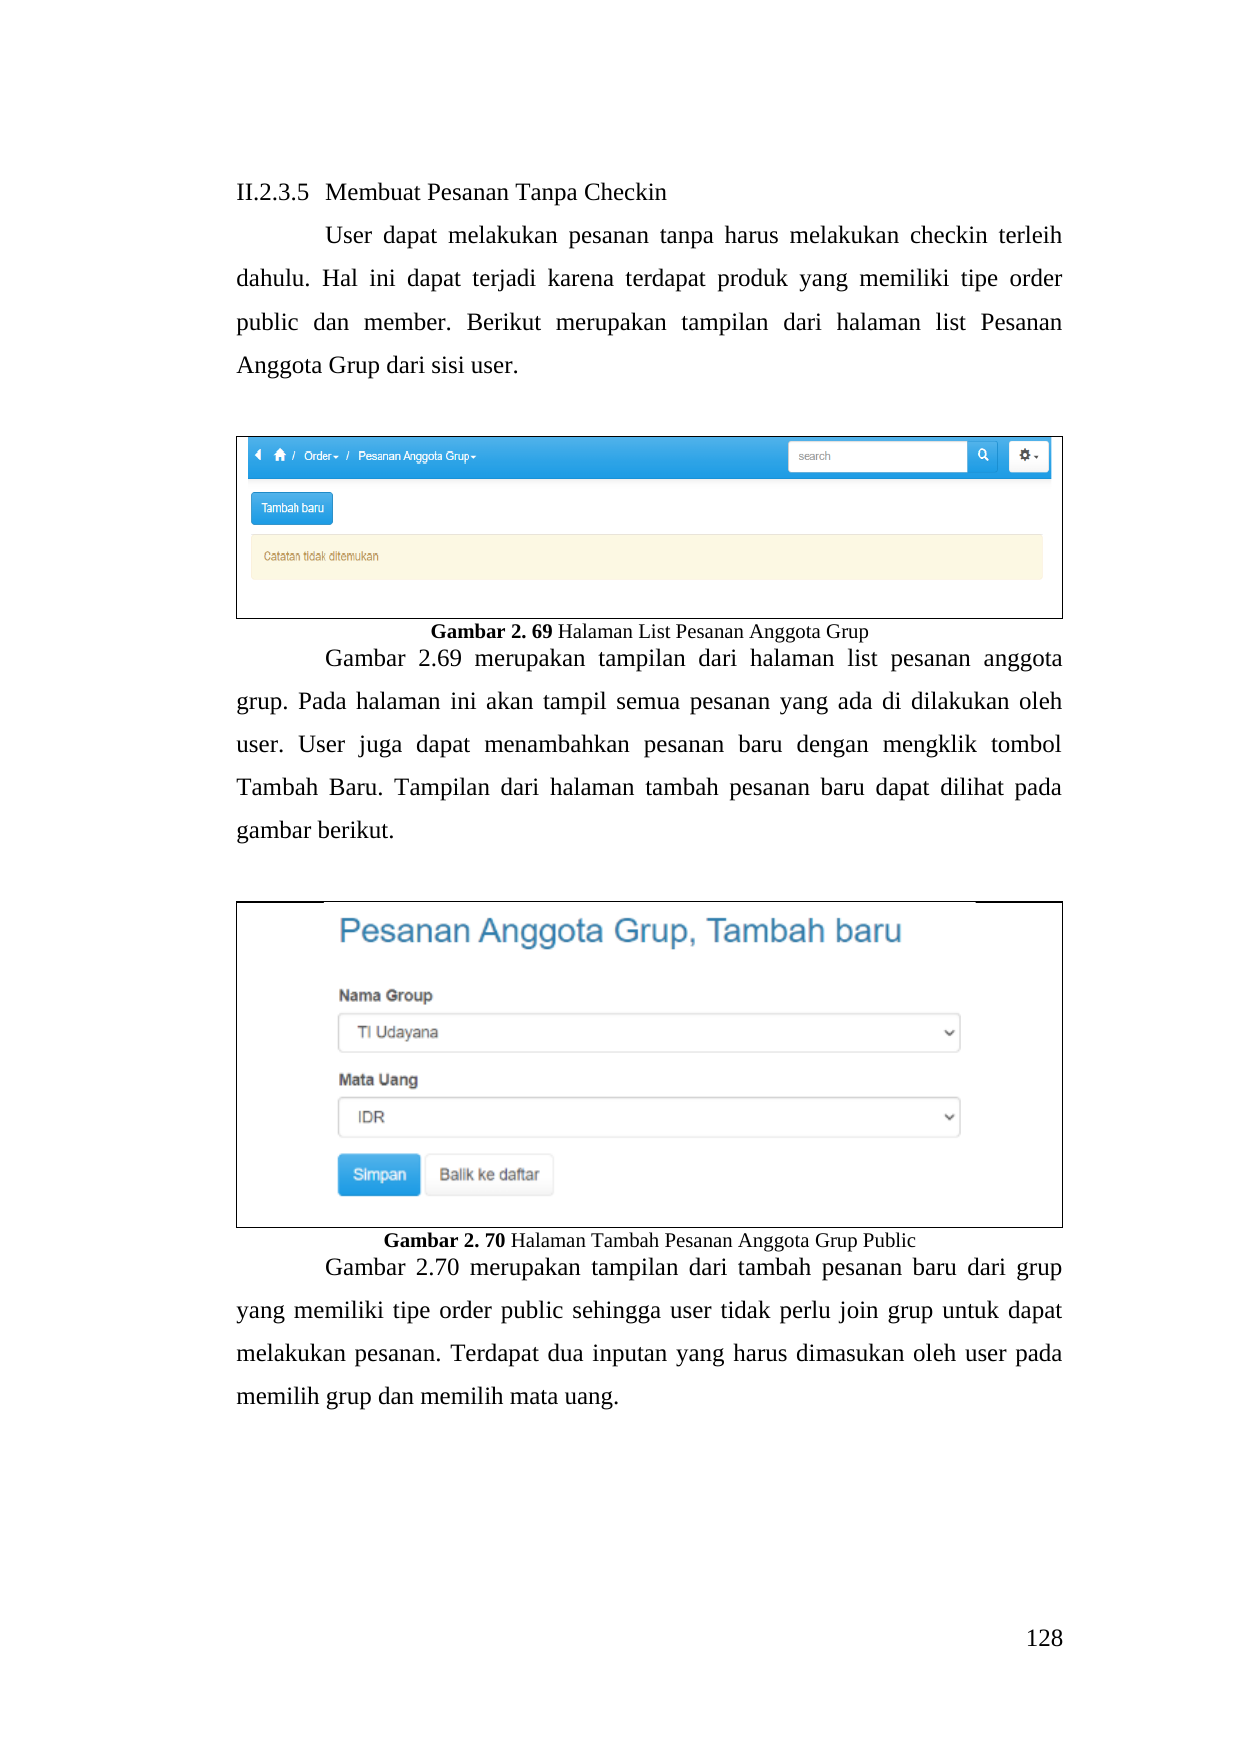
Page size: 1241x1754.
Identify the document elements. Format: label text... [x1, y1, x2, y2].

text User dapat melakukan pesanan tanpa harus melakukan checkin terleih dahulu. Hal ini dapat terjadi karena terdapat produk yang memiliki tipe order public dan member. Berikut merupakan tampilan dari halaman list Pesanan Anggota Grup dari sisi user. [236, 220, 1063, 378]
text Gambar 2.70 merupakan tampilan dari tambah pesanan baru dari grup yang memiliki tipe order public sehingga user tidak perlu join grup untuk dapat melakukan pesanan. Terdapat dua inputan yang harus dimasukan oleh user pada memilih grup dan memilih mata uang. [236, 1252, 1063, 1410]
subtitle Membuat Pesanan Tanpa Checkin [236, 177, 1063, 206]
text Gambar 2. 70 Halaman Tambah Pesanan Anggota Grup Public [236, 1228, 1063, 1252]
text Gambar 2.69 merupakan tampilan dari halaman list pesanan anggota grup. Pada halaman ini akan tampil semua pesanan yang ada di dilakukan oleh user. User juga dapat menambahkan pesanan baru dengan mengklik tombol Tambah Baru. Tampilan dari halaman tambah pesanan baru dapat dilihat pada gambar berikut. [236, 643, 1063, 844]
table_header [237, 437, 1062, 617]
picture [323, 902, 976, 1213]
picture [248, 437, 1052, 604]
table_header [237, 903, 1062, 1227]
text Gambar 2. 69 Halaman List Pesanan Anggota Grup [236, 619, 1063, 643]
